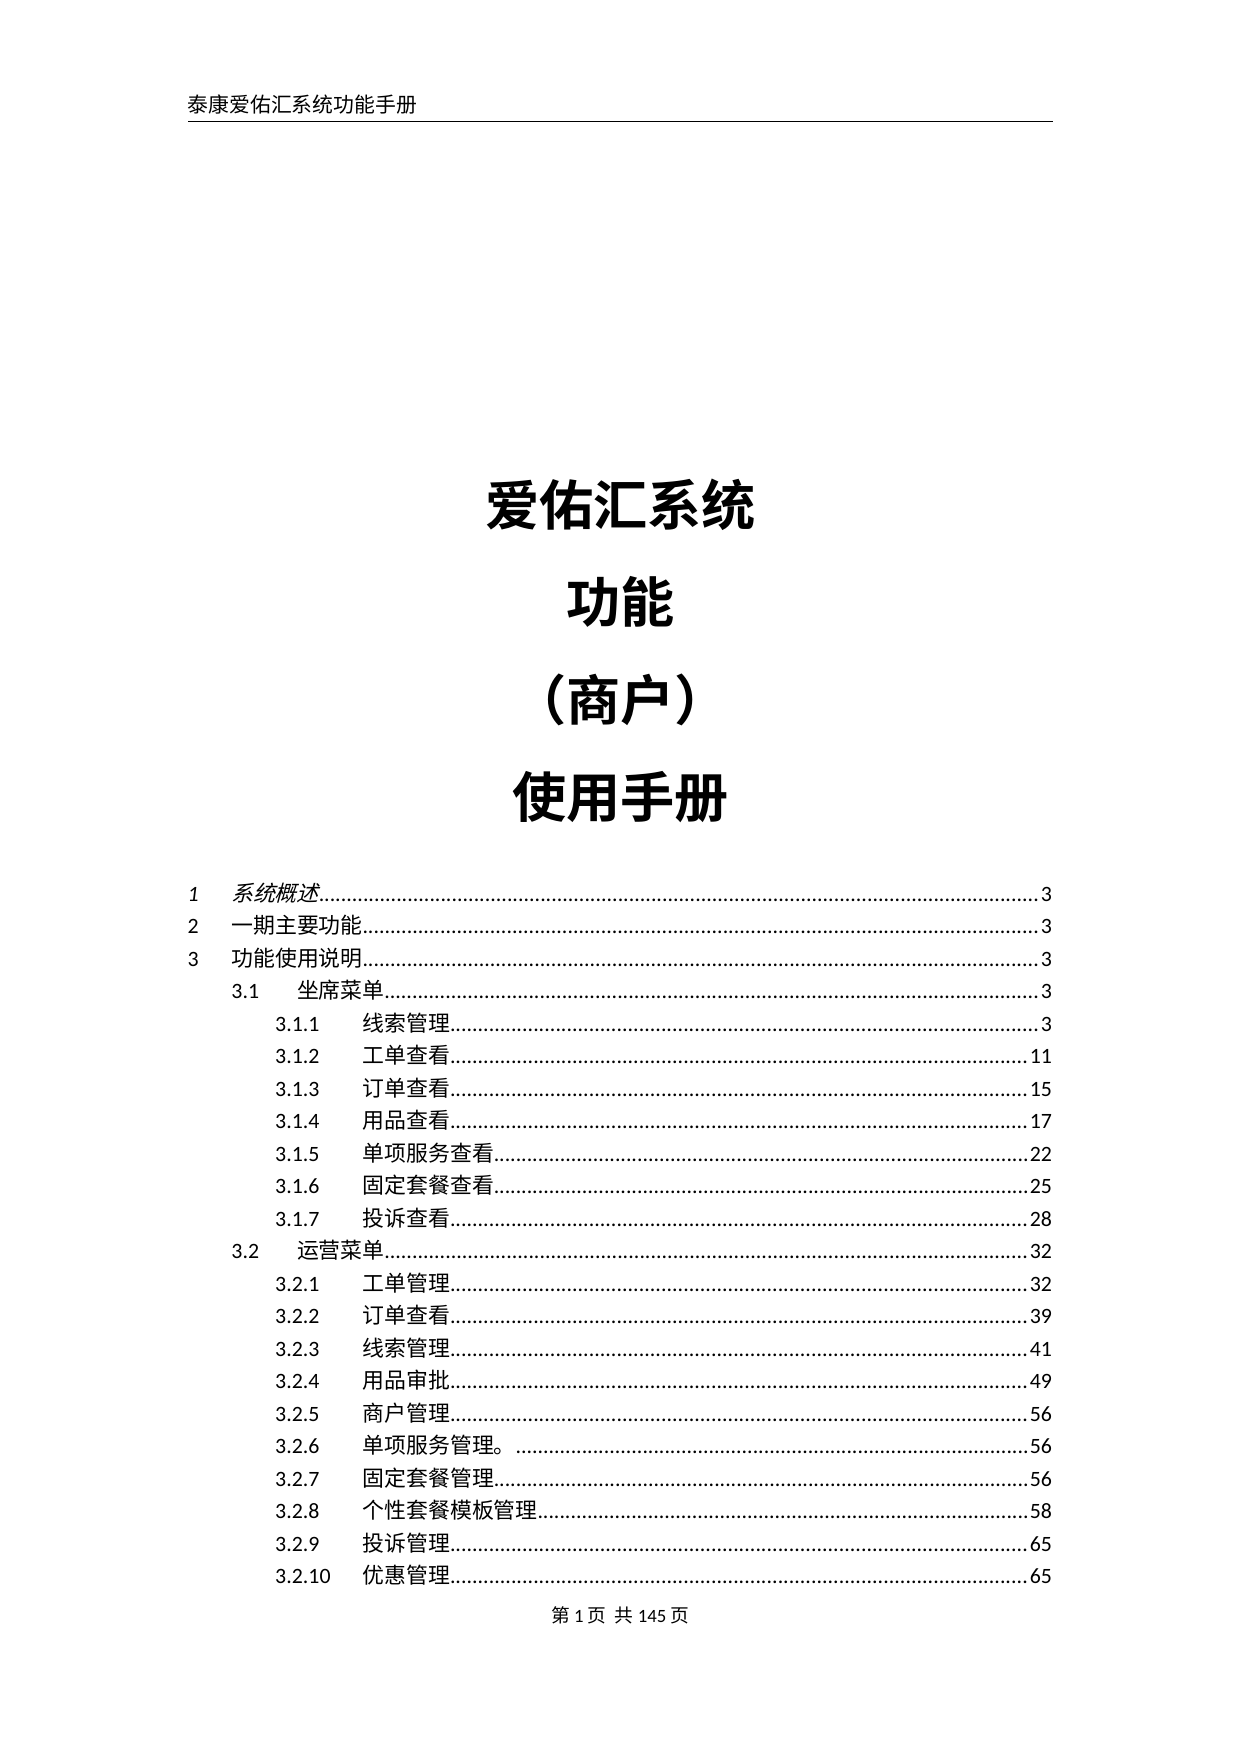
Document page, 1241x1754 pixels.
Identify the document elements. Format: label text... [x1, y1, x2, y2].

text 3.1.5 单项服务查看 22 [275, 1135, 1053, 1168]
text 3.2.2 订单查看 39 [275, 1298, 1053, 1330]
text 爱佑汇系统 [187, 453, 1053, 550]
text （商户） [187, 648, 1053, 745]
text 3.2.10 优惠管理 65 [275, 1558, 1053, 1590]
text 3.1.4 用品查看 17 [275, 1103, 1053, 1135]
text 3.2.6 单项服务管理。 56 [275, 1428, 1053, 1460]
text 2 一期主要功能 3 [187, 908, 1053, 940]
text 3.2.9 投诉管理 65 [275, 1525, 1053, 1558]
text 3.2.4 用品审批 49 [275, 1363, 1053, 1395]
text 3.1.1 线索管理 3 [275, 1005, 1053, 1038]
text 3.1.6 固定套餐查看 25 [275, 1168, 1053, 1200]
text 3.1.2 工单查看 11 [275, 1038, 1053, 1070]
text 1 系统概述 3 [187, 875, 1053, 908]
text 功能 [187, 550, 1053, 648]
text 3.2.8 个性套餐模板管理 58 [275, 1493, 1053, 1525]
text 3.1 坐席菜单 3 [231, 973, 1053, 1005]
text 使用手册 [187, 745, 1053, 843]
text 3 功能使用说明 3 [187, 940, 1053, 973]
text 3.1.3 订单查看 15 [275, 1070, 1053, 1103]
text 3.2.1 工单管理 32 [275, 1265, 1053, 1298]
text 3.2.5 商户管理 56 [275, 1395, 1053, 1428]
text 3.1.7 投诉查看 28 [275, 1200, 1053, 1233]
text 3.2.7 固定套餐管理 56 [275, 1460, 1053, 1493]
text 3.2 运营菜单 32 [231, 1233, 1053, 1265]
text 3.2.3 线索管理 41 [275, 1330, 1053, 1363]
